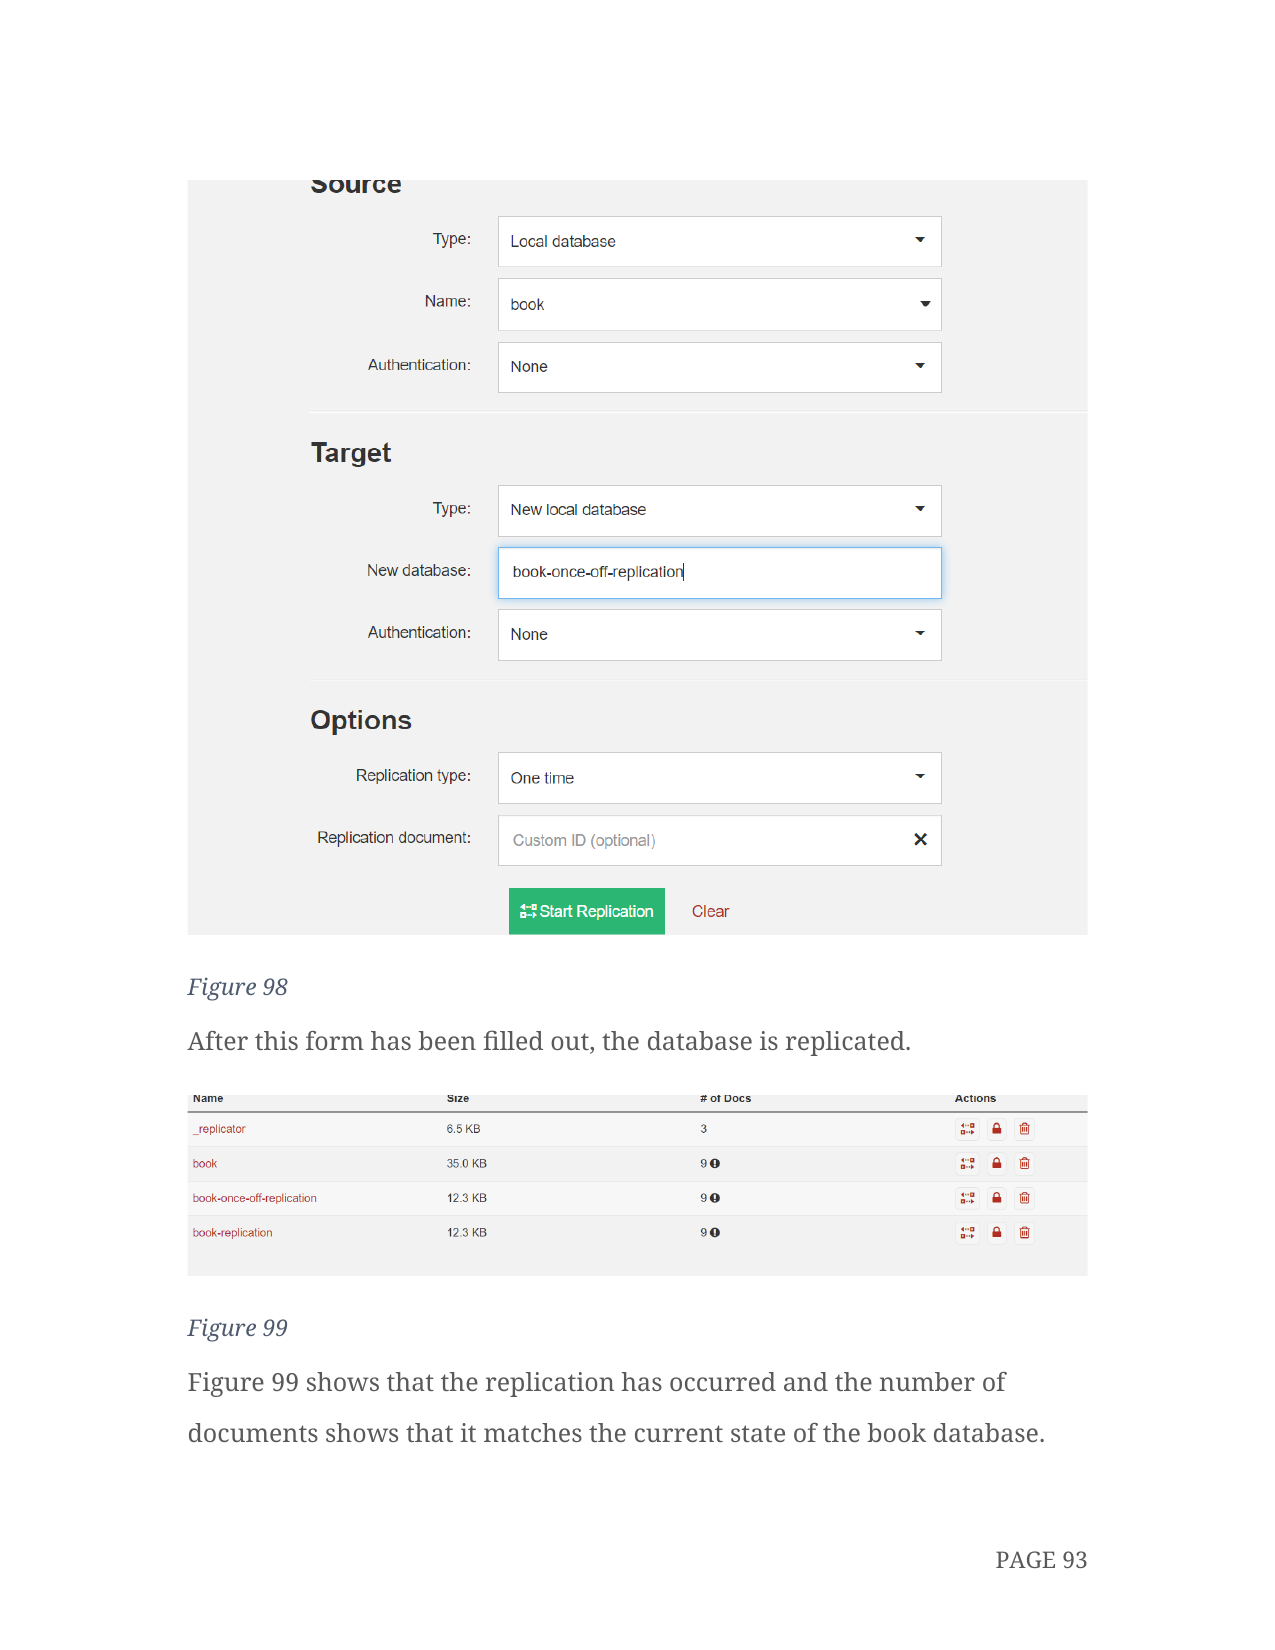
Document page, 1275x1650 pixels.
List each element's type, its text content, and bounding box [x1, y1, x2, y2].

picture [187, 1095, 1088, 1276]
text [187, 1364, 1087, 1449]
picture [187, 180, 1088, 935]
text After this form has been filled out, the database is replicated. [187, 1023, 1087, 1057]
